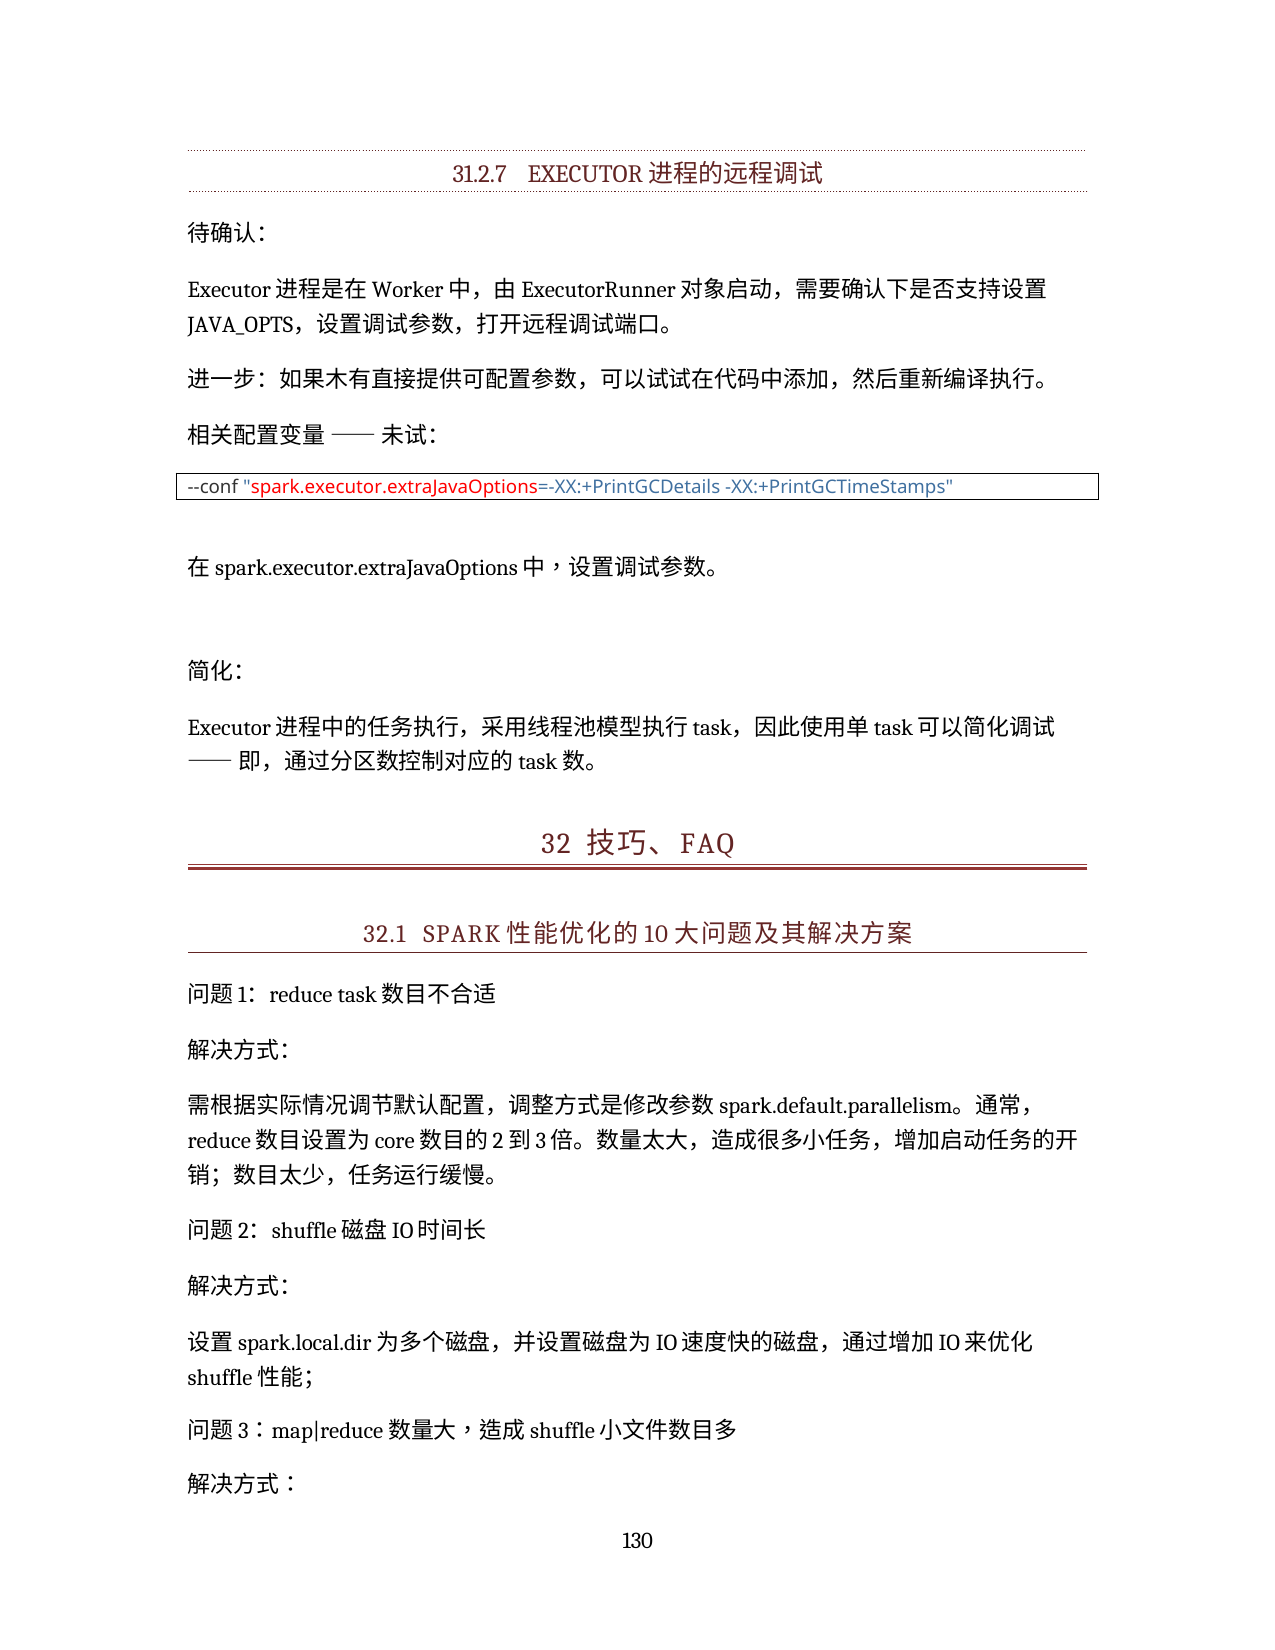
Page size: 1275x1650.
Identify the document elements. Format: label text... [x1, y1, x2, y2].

text 进一步：如果木有直接提供可配置参数，可以试试在代码中添加，然后重新编译执行。 [187, 361, 1087, 394]
text 在spark.executor.extraJavaOptions中，设置调试参数。 [187, 548, 1087, 582]
text 解决方式： [187, 1268, 1087, 1301]
text 解决方式： [187, 1032, 1087, 1065]
text 解决方式： [187, 1468, 1087, 1499]
subtitle Executor进程的远程调试 [187, 150, 1087, 192]
text 设置spark.local.dir为多个磁盘，并设置磁盘为IO速度快的磁盘，通过增加IO来优化shuffle性能； [187, 1324, 1087, 1392]
text 需根据实际情况调节默认配置，调整方式是修改参数spark.default.parallelism。通常，reduce数目设置为core数目的2到3倍。数量太大，造成很多小任务，增加启动任务的开销；数目太少，任务运行缓慢。 [187, 1087, 1087, 1190]
text 待确认： [187, 215, 1087, 248]
subtitle 技巧、FAQ [187, 819, 1087, 870]
text Executor进程是在Worker中，由ExecutorRunner对象启动，需要确认下是否支持设置JAVA_OPTS，设置调试参数，打开远程调试端口。 [187, 271, 1087, 339]
text 问题1：reduce task数目不合适 [187, 976, 1087, 1009]
text 相关配置变量 —— 未试： [187, 417, 1087, 450]
text 问题3：map|reduce数量大，造成shuffle小文件数目多 [187, 1414, 1087, 1445]
table_header --conf "spark.executor.extraJavaOptions=-XX:+PrintGCDetails -XX:+PrintGCTimeStamps" [177, 474, 1098, 499]
subtitle Spark性能优化的10大问题及其解决方案 [187, 914, 1087, 953]
text 简化： [187, 653, 1087, 686]
text Executor进程中的任务执行，采用线程池模型执行task，因此使用单task可以简化调试 —— 即，通过分区数控制对应的task数。 [187, 708, 1087, 776]
text 问题2：shuffle磁盘IO时间长 [187, 1212, 1087, 1246]
